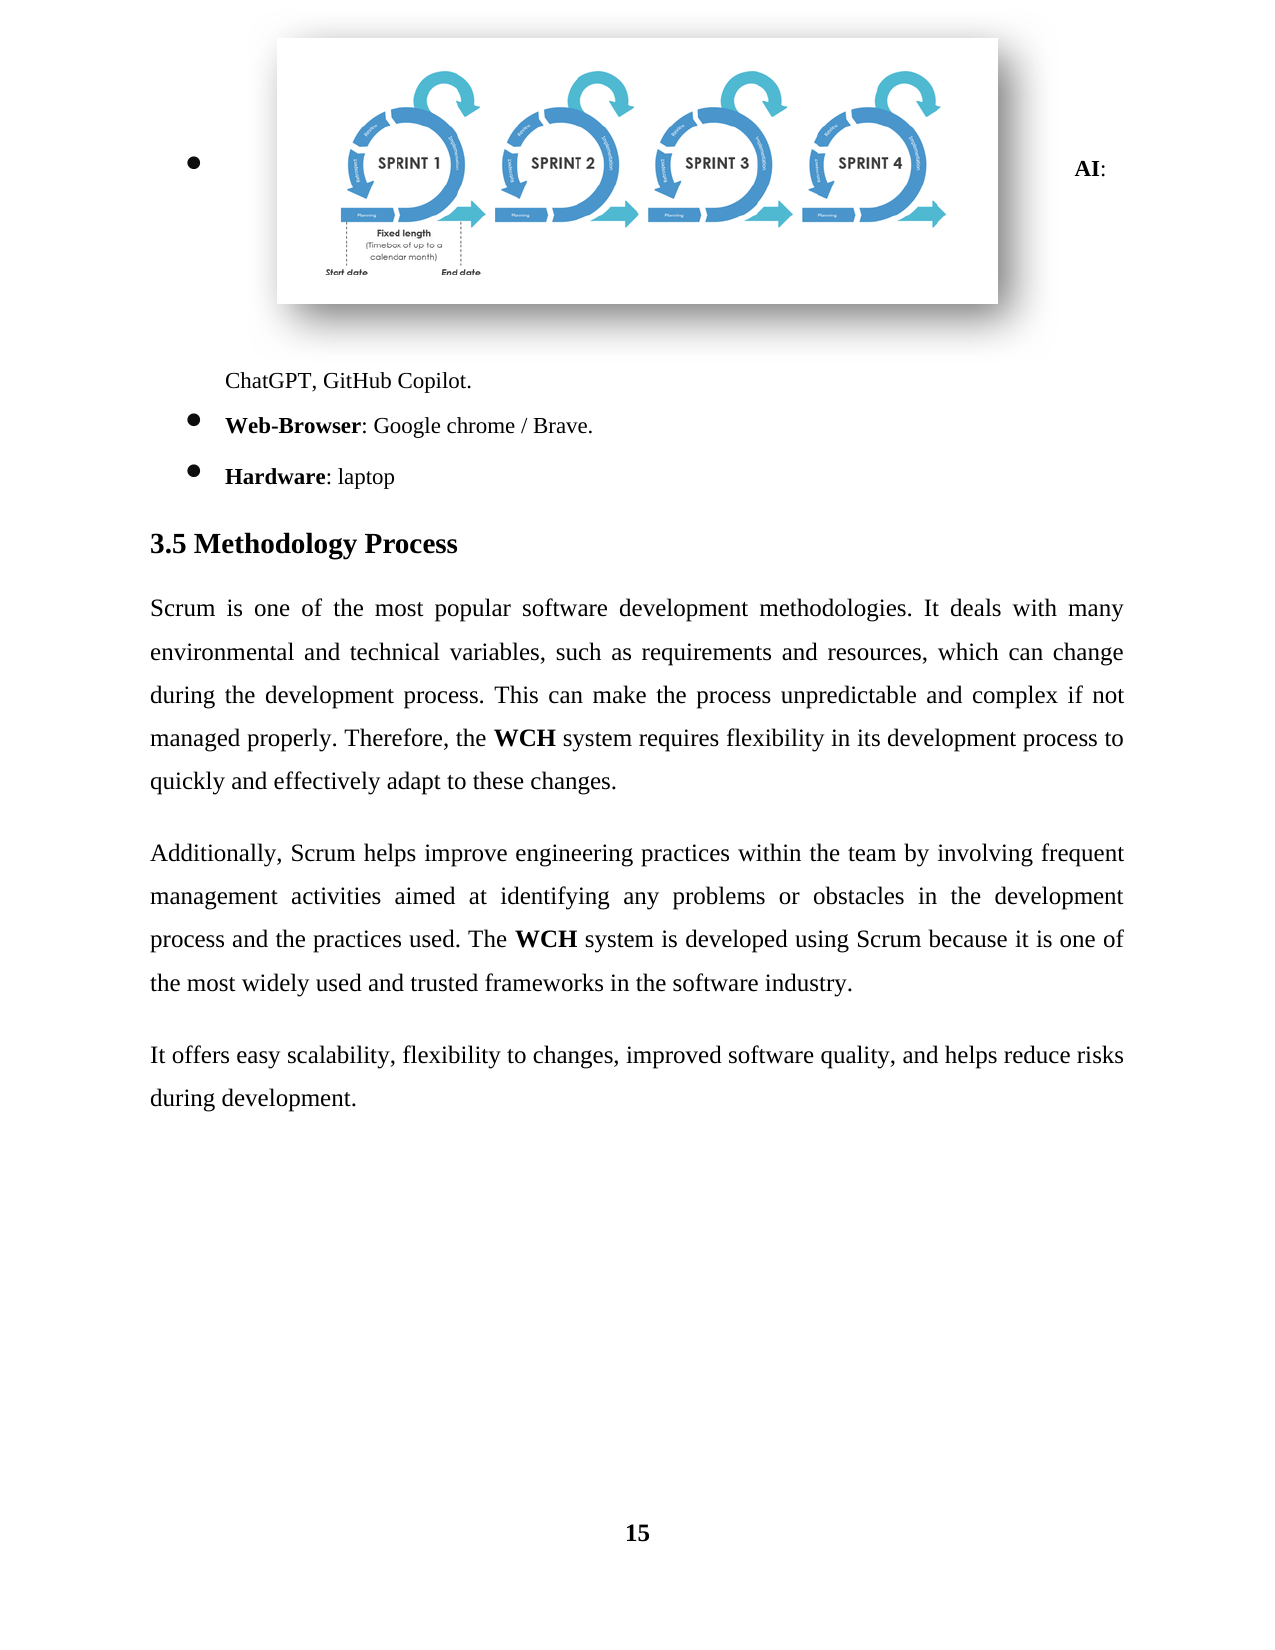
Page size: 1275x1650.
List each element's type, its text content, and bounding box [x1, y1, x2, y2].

text Scrum is one of the most popular software development methodologies. It deals with many environmental and technical variables, such as requirements and resources, which can change during the development process. This can make the process unpredictable and complex if not managed properly. Therefore, the WCH system requires flexibility in its development process to quickly and effectively adapt to these changes. [150, 593, 1125, 795]
list Hardware: laptop [187, 458, 1125, 492]
text It offers easy scalability, flexibility to changes, improved software quality, and helps reduce risks during development. [150, 1040, 1125, 1112]
subtitle 3.5 Methodology Process [150, 526, 1125, 559]
picture [277, 38, 998, 304]
list Web-Browser: Google chrome / Brave. [187, 407, 1125, 441]
list AI: ChatGPT, GitHub Copilot. [187, 150, 1125, 394]
text Additionally, Scrum helps improve engineering practices within the team by involving frequent management activities aimed at identifying any problems or obstacles in the development process and the practices used. The WCH system is developed using Scrum because it is one of the most widely used and trusted frameworks in the software industry. [150, 838, 1125, 996]
